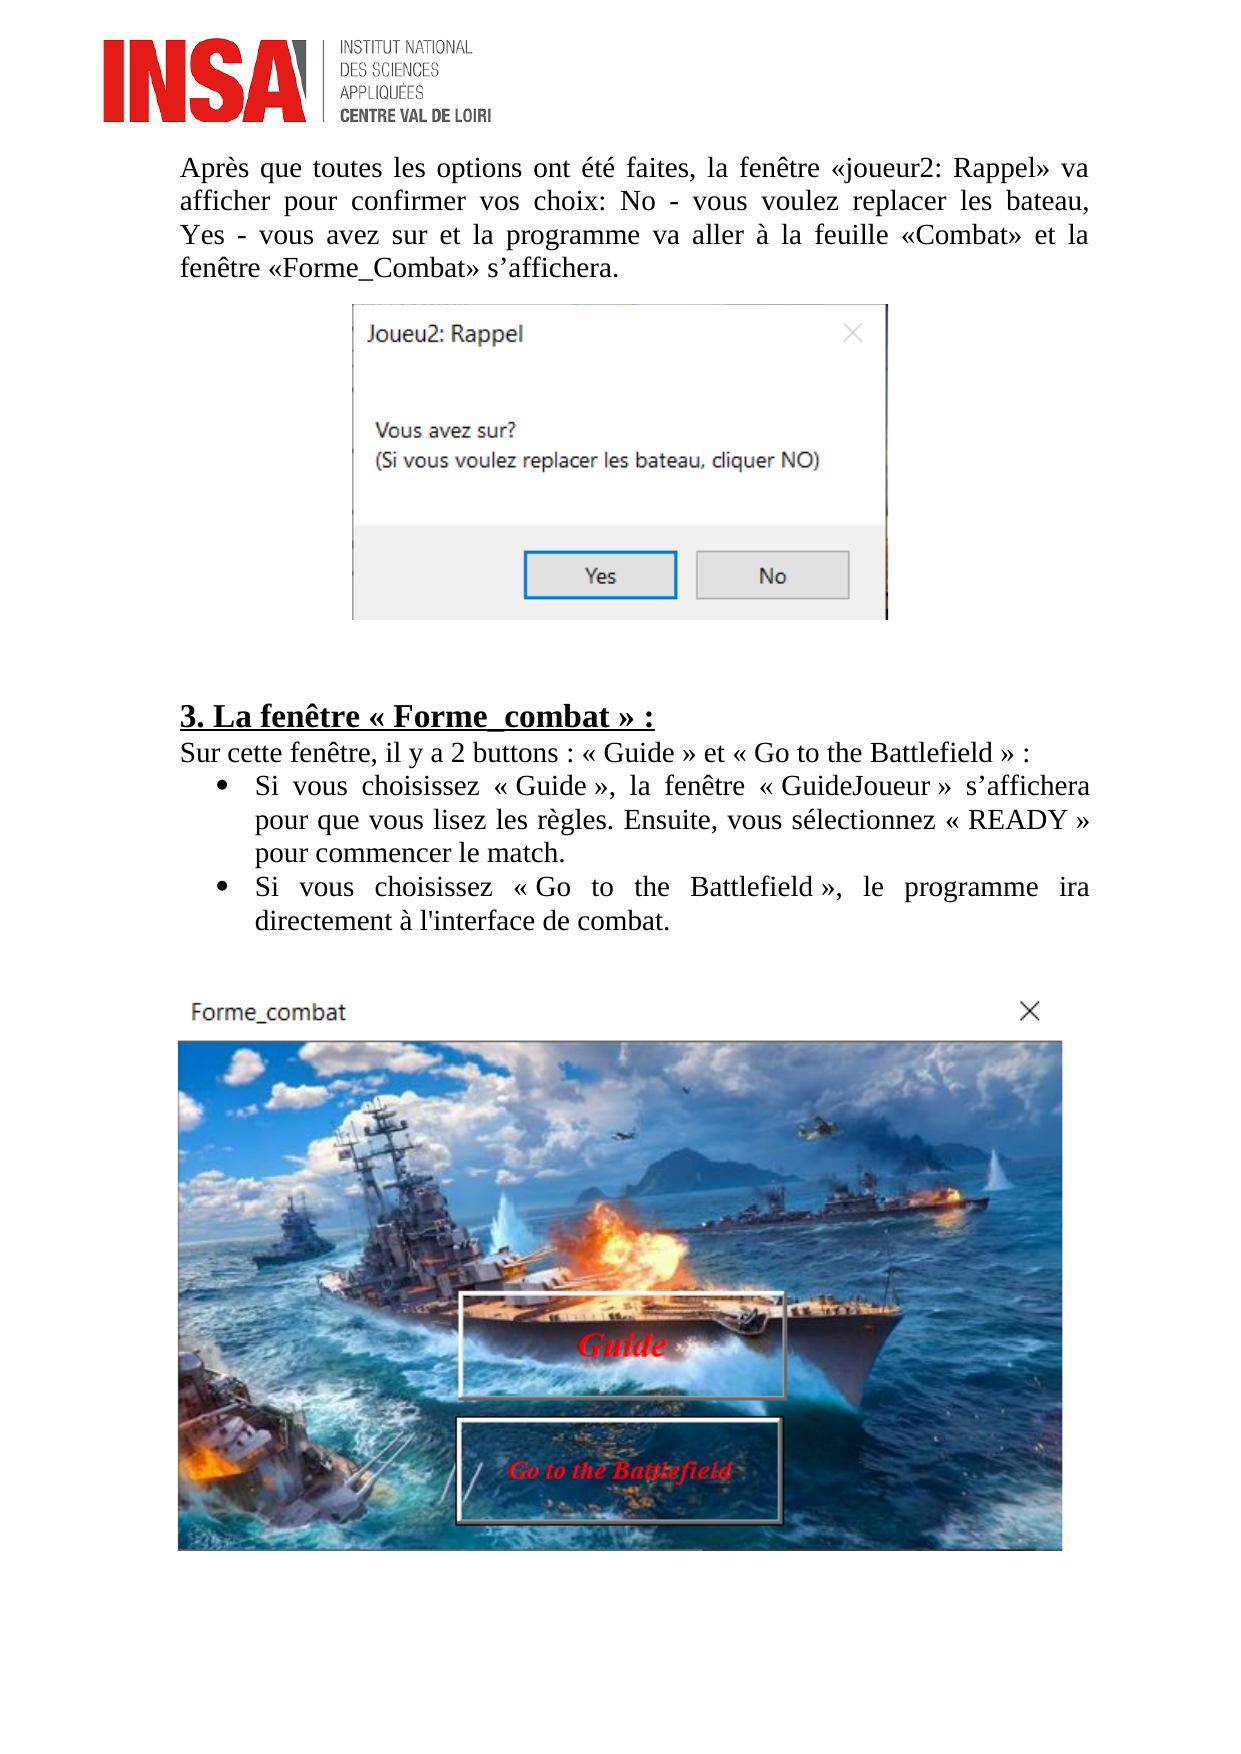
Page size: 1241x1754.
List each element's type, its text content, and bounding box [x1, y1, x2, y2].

list Si vous choisissez « Go to the Battlefield », le programme ira directement à l'interface de combat. [217, 869, 1090, 936]
text Après que toutes les options ont été faites, la fenêtre «joueur2: Rappel» va afficher pour confirmer vos choix: No - vous voulez replacer les bateau, Yes - vous avez sur et la programme va aller à la feuille «Combat» et la fenêtre «Forme_Combat» s’affichera. [179, 150, 1090, 284]
text Sur cette fenêtre, il y a 2 buttons : « Guide » et « Go to the Battlefield » : [179, 735, 1090, 768]
picture [352, 304, 889, 620]
text 3. La fenêtre « Forme_combat » : [179, 696, 1090, 735]
picture [177, 983, 1063, 1551]
picture [103, 34, 491, 122]
list Si vous choisissez « Guide », la fenêtre « GuideJoueur » s’affichera pour que vous lisez les règles. Ensuite, vous sélectionnez « READY » pour commencer le match. [217, 768, 1090, 869]
